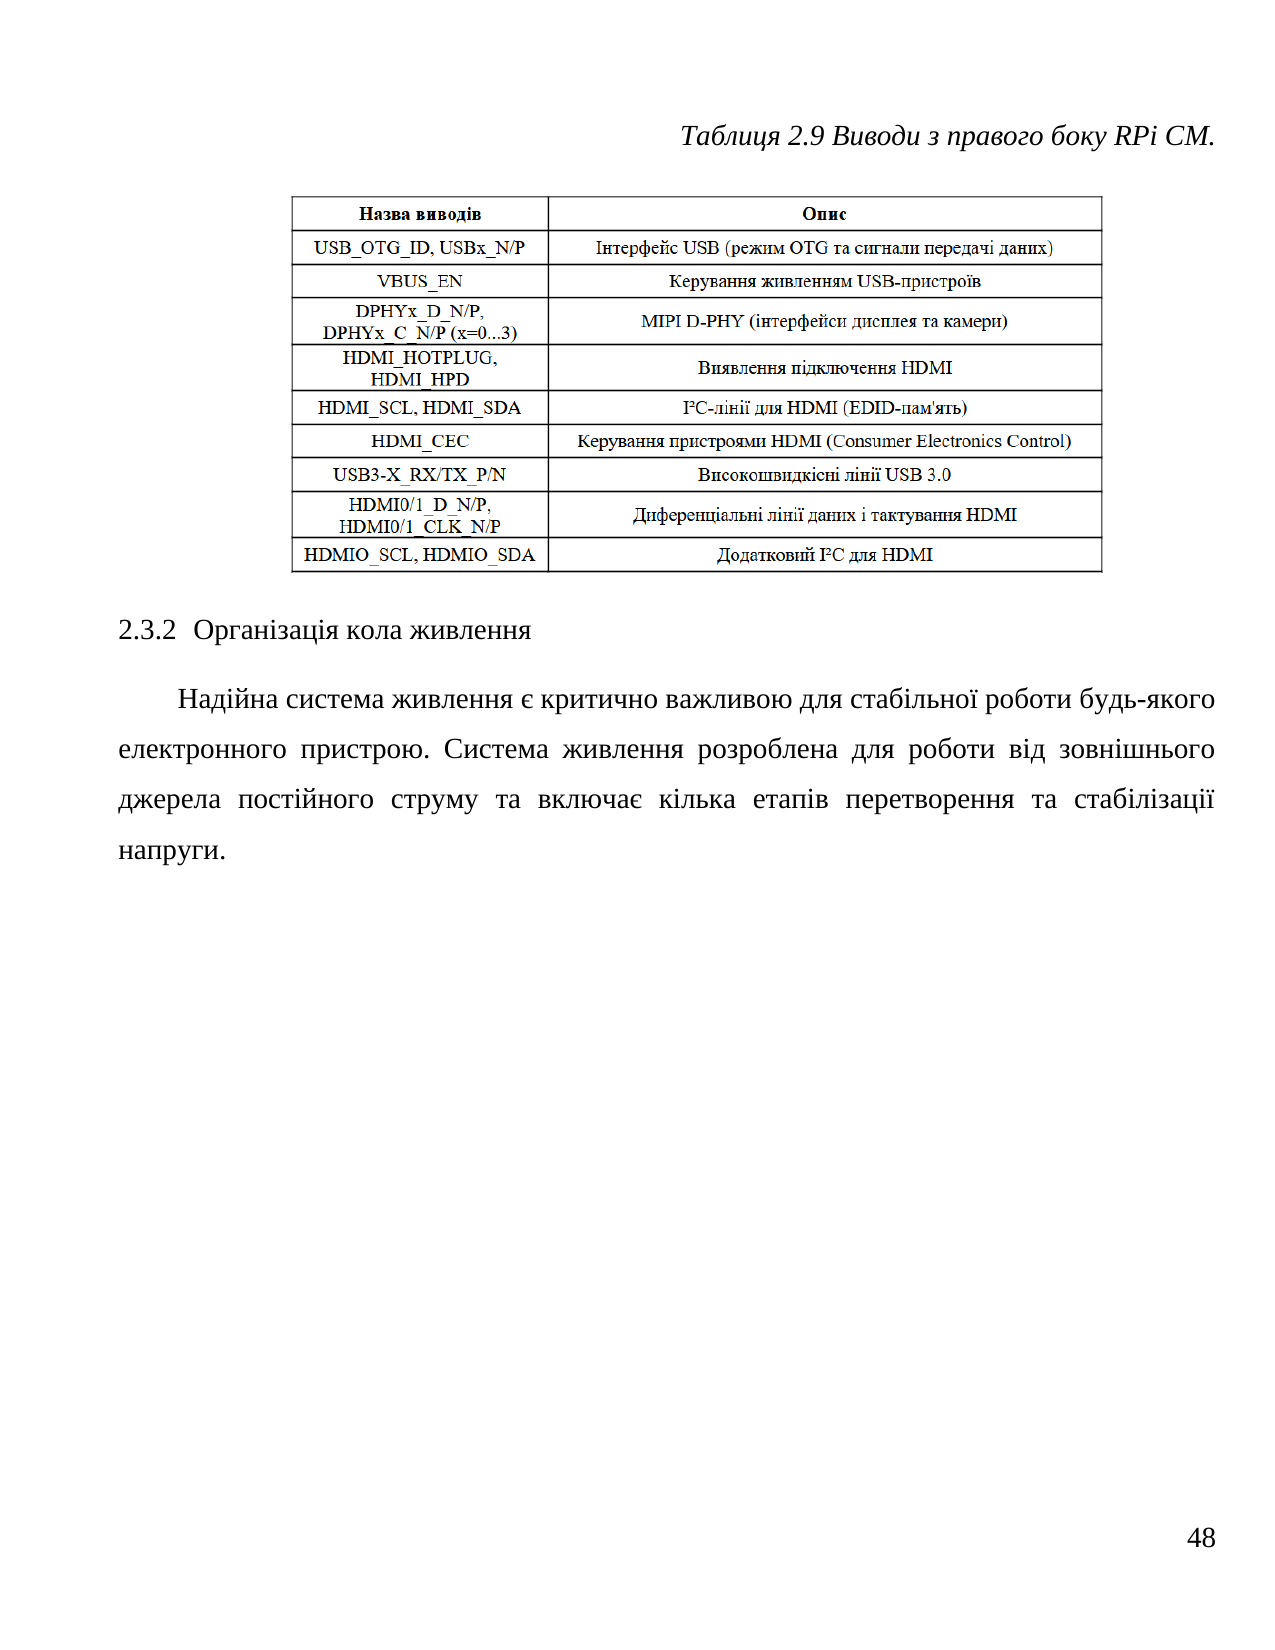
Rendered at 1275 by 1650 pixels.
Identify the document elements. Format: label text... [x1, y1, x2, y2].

text Надійна система живлення є критично важливою для стабільної роботи будь-якого електронного пристрою. Система живлення розроблена для роботи від зовнішнього джерела постійного струму та включає кілька етапів перетворення та стабілізації напруги. [118, 681, 1216, 865]
picture [283, 187, 1110, 575]
text Таблиця 2.9 Виводи з правого боку RPi CM. [118, 118, 1216, 152]
subtitle Організація кола живлення [118, 612, 1216, 645]
